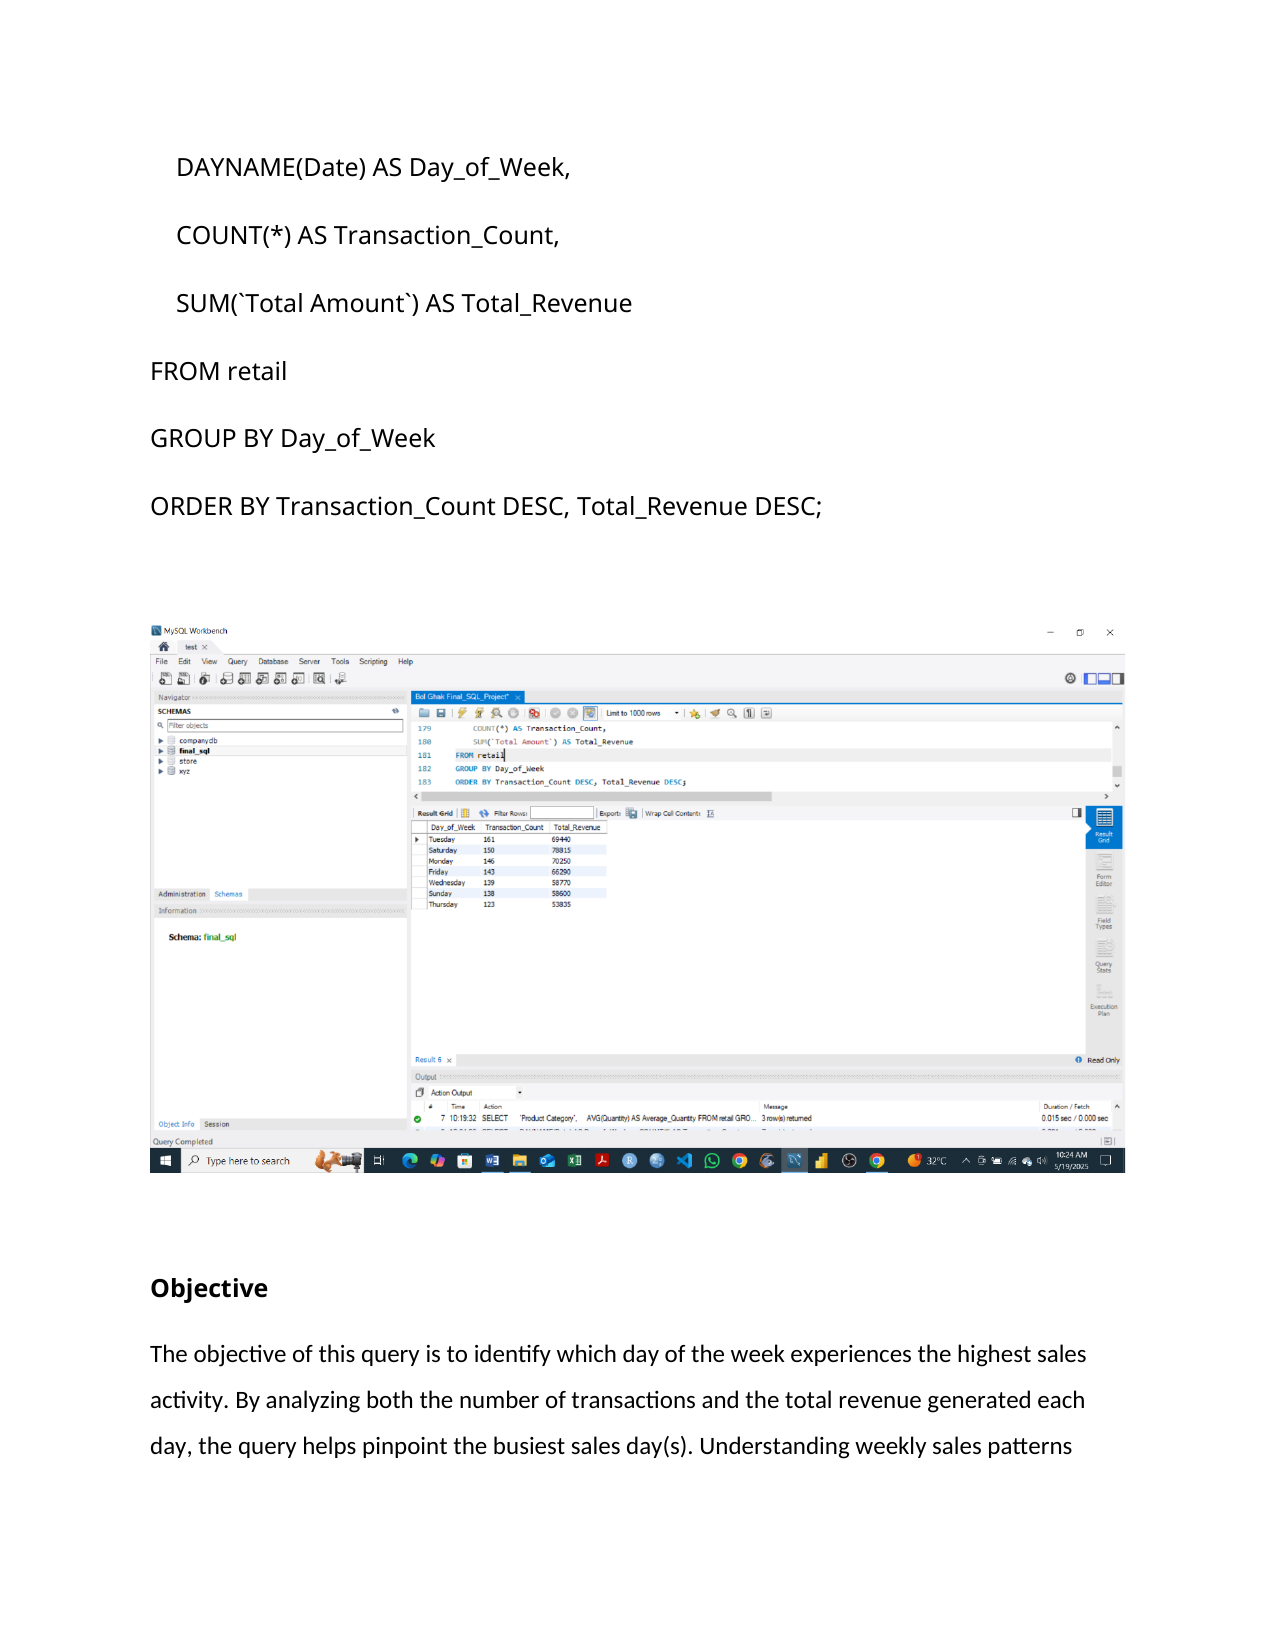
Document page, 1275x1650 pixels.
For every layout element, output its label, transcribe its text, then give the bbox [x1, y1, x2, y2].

text GROUP BY Day_of_Week [150, 421, 1125, 455]
text COUNT(*) AS Transaction_Count, [150, 218, 1125, 252]
text Objective [150, 1271, 1125, 1305]
text DAYNAME(Date) AS Day_of_Week, [150, 150, 1125, 184]
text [150, 1338, 1125, 1460]
picture [150, 623, 1125, 1173]
text SUM(`Total Amount`) AS Total_Revenue [150, 285, 1125, 319]
text ORDER BY Transaction_Count DESC, Total_Revenue DESC; [150, 488, 1125, 523]
text FROM retail [150, 353, 1125, 387]
